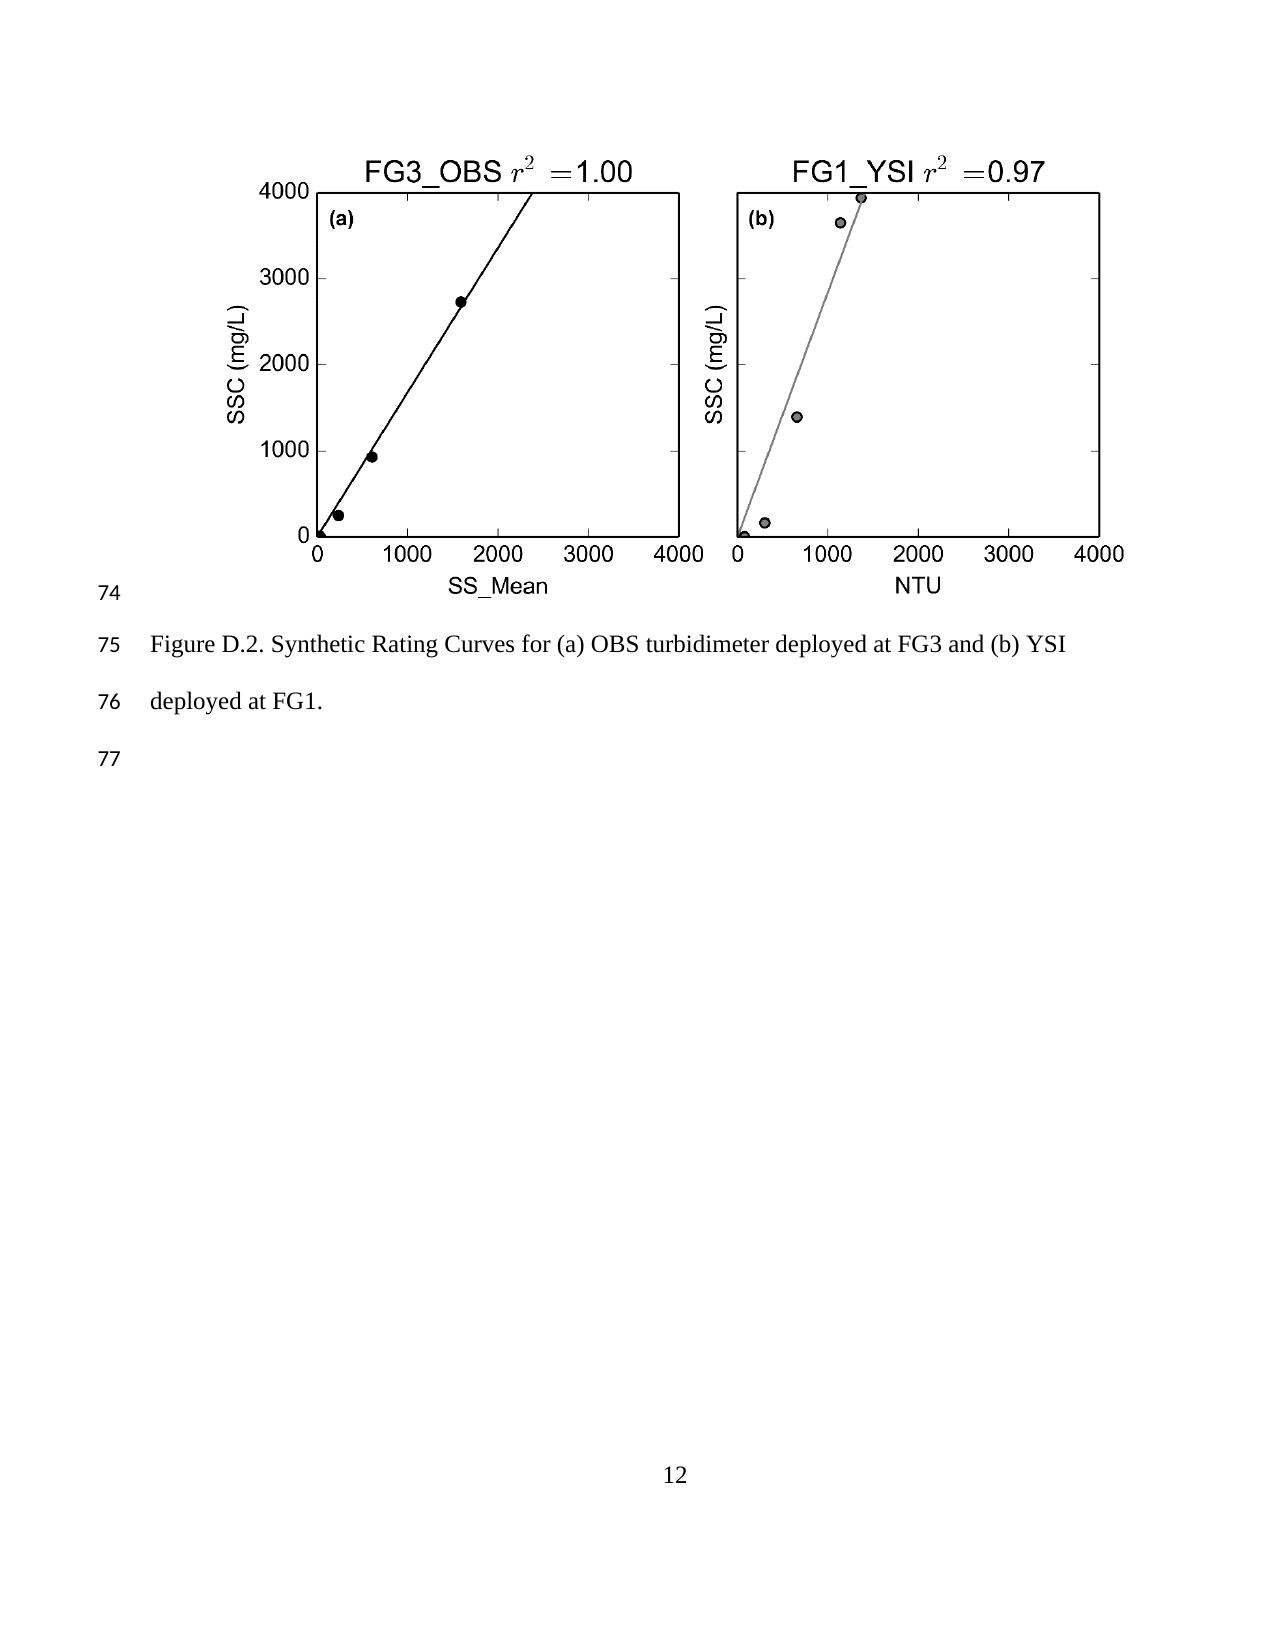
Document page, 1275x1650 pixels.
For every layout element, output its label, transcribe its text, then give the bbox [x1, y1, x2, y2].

picture [225, 150, 1125, 600]
text Figure D.2. Synthetic Rating Curves for (a) OBS turbidimeter deployed at FG3 and (b) YSI deployed at FG1. [150, 629, 1125, 715]
